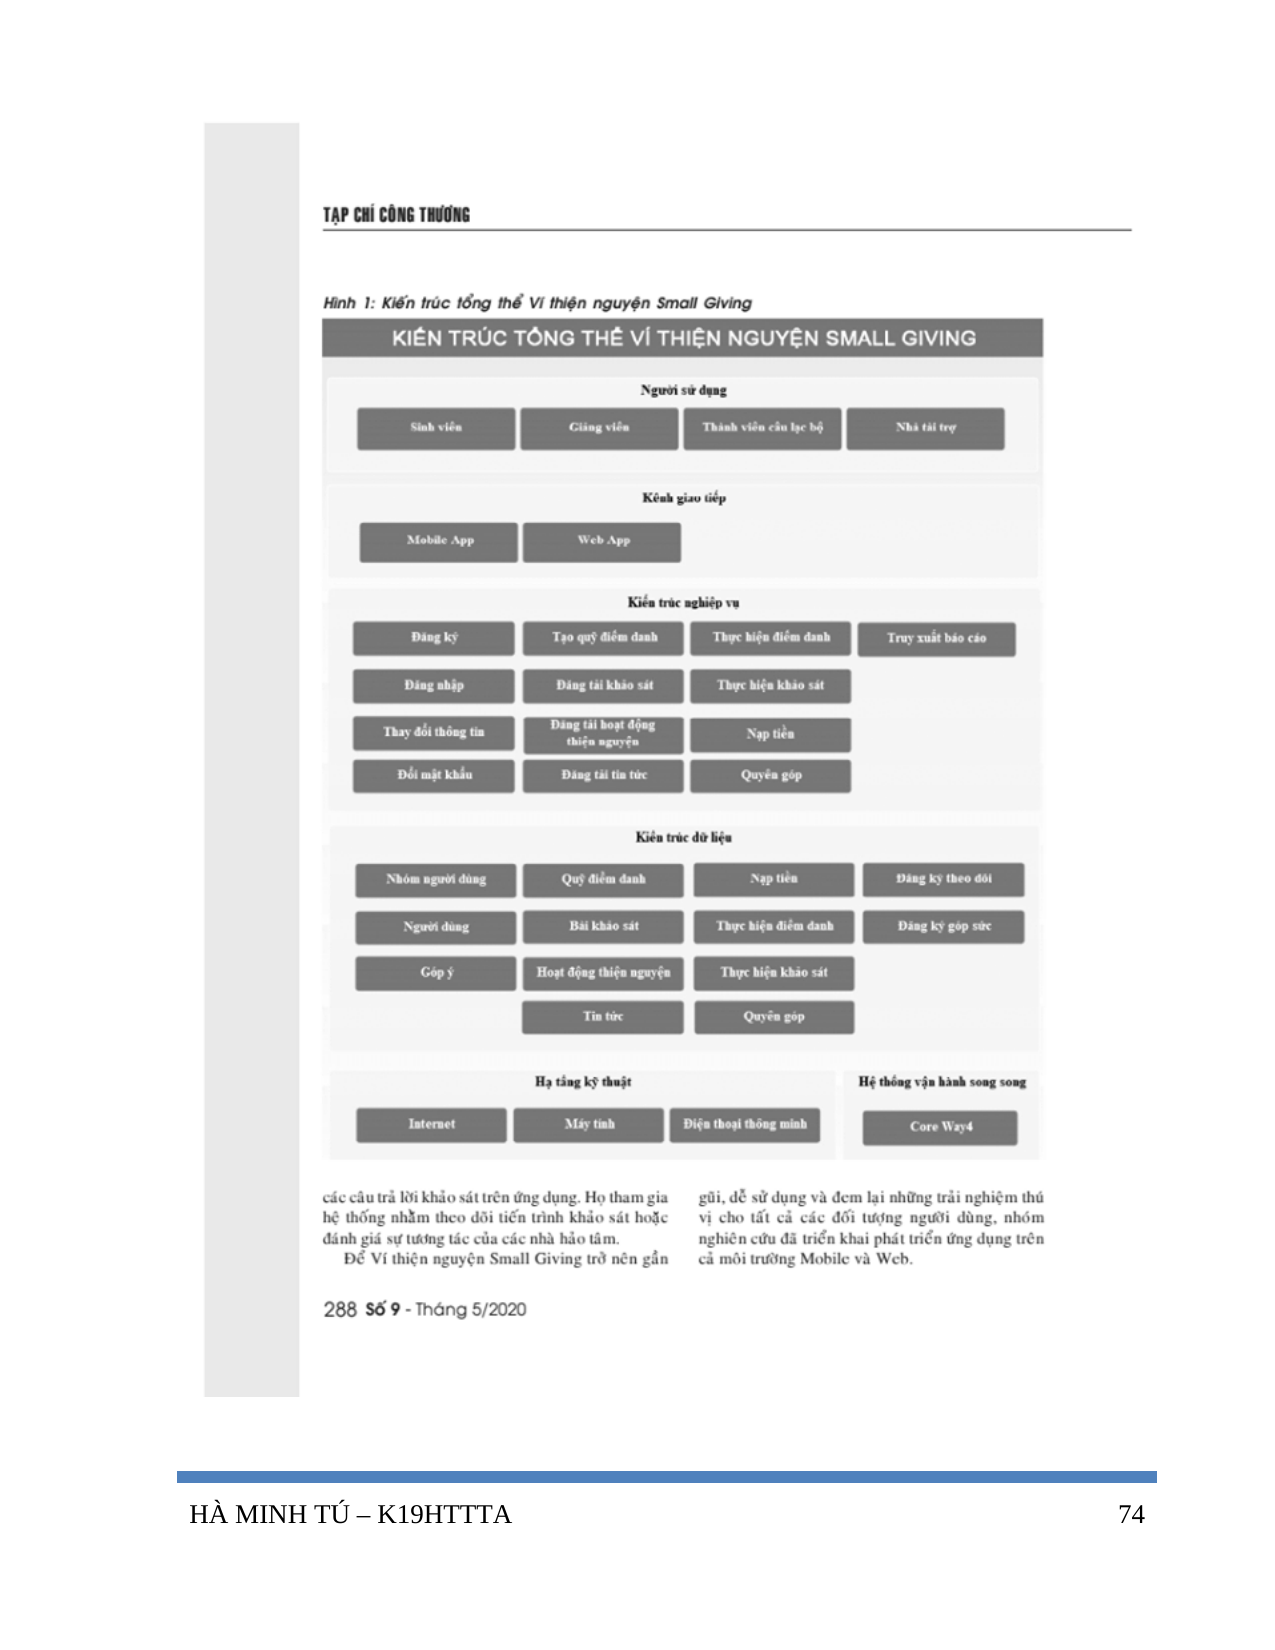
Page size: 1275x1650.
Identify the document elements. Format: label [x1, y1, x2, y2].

picture [177, 118, 1157, 1397]
